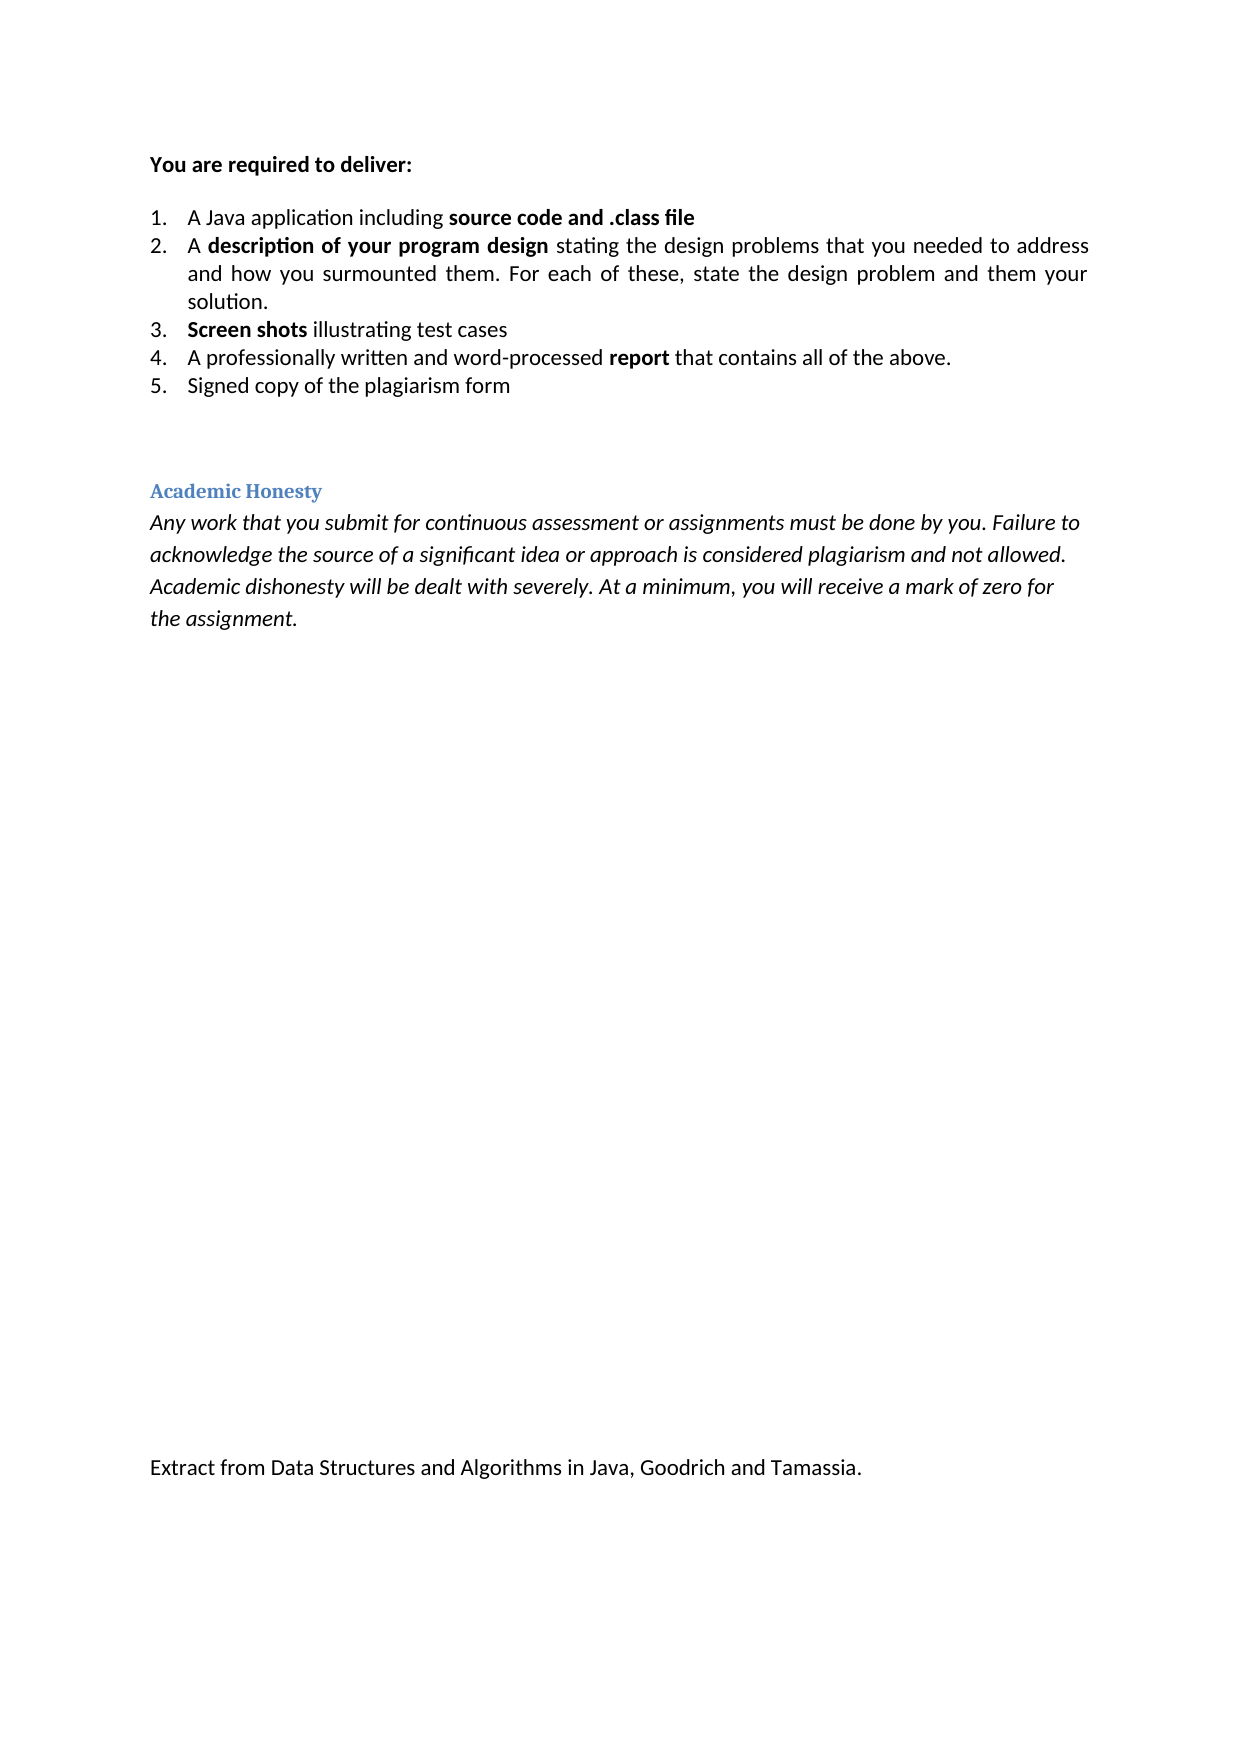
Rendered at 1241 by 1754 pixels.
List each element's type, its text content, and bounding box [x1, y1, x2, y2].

list A Java application including source code and .class file [150, 203, 1090, 231]
list A description of your program design stating the design problems that you needed to address and how you surmounted them. For each of these, state the design problem and them your solution. [150, 231, 1090, 315]
text You are required to deliver: [150, 150, 1090, 178]
list Screen shots illustrating test cases [150, 315, 1090, 343]
subtitle Academic Honesty [150, 480, 1090, 504]
list Signed copy of the plagiarism form [150, 371, 1090, 399]
text Extract from Data Structures and Algorithms in Java, Goodrich and Tamassia. [150, 1453, 1090, 1481]
list A professionally written and word-processed report that contains all of the above. [150, 343, 1090, 371]
text Any work that you submit for continuous assessment or assignments must be done by you. Failure to acknowledge the source of a significant idea or approach is considered plagiarism and not allowed. Academic dishonesty will be dealt with severely. At a minimum, you will receive a mark of zero for the assignment. [150, 508, 1090, 632]
